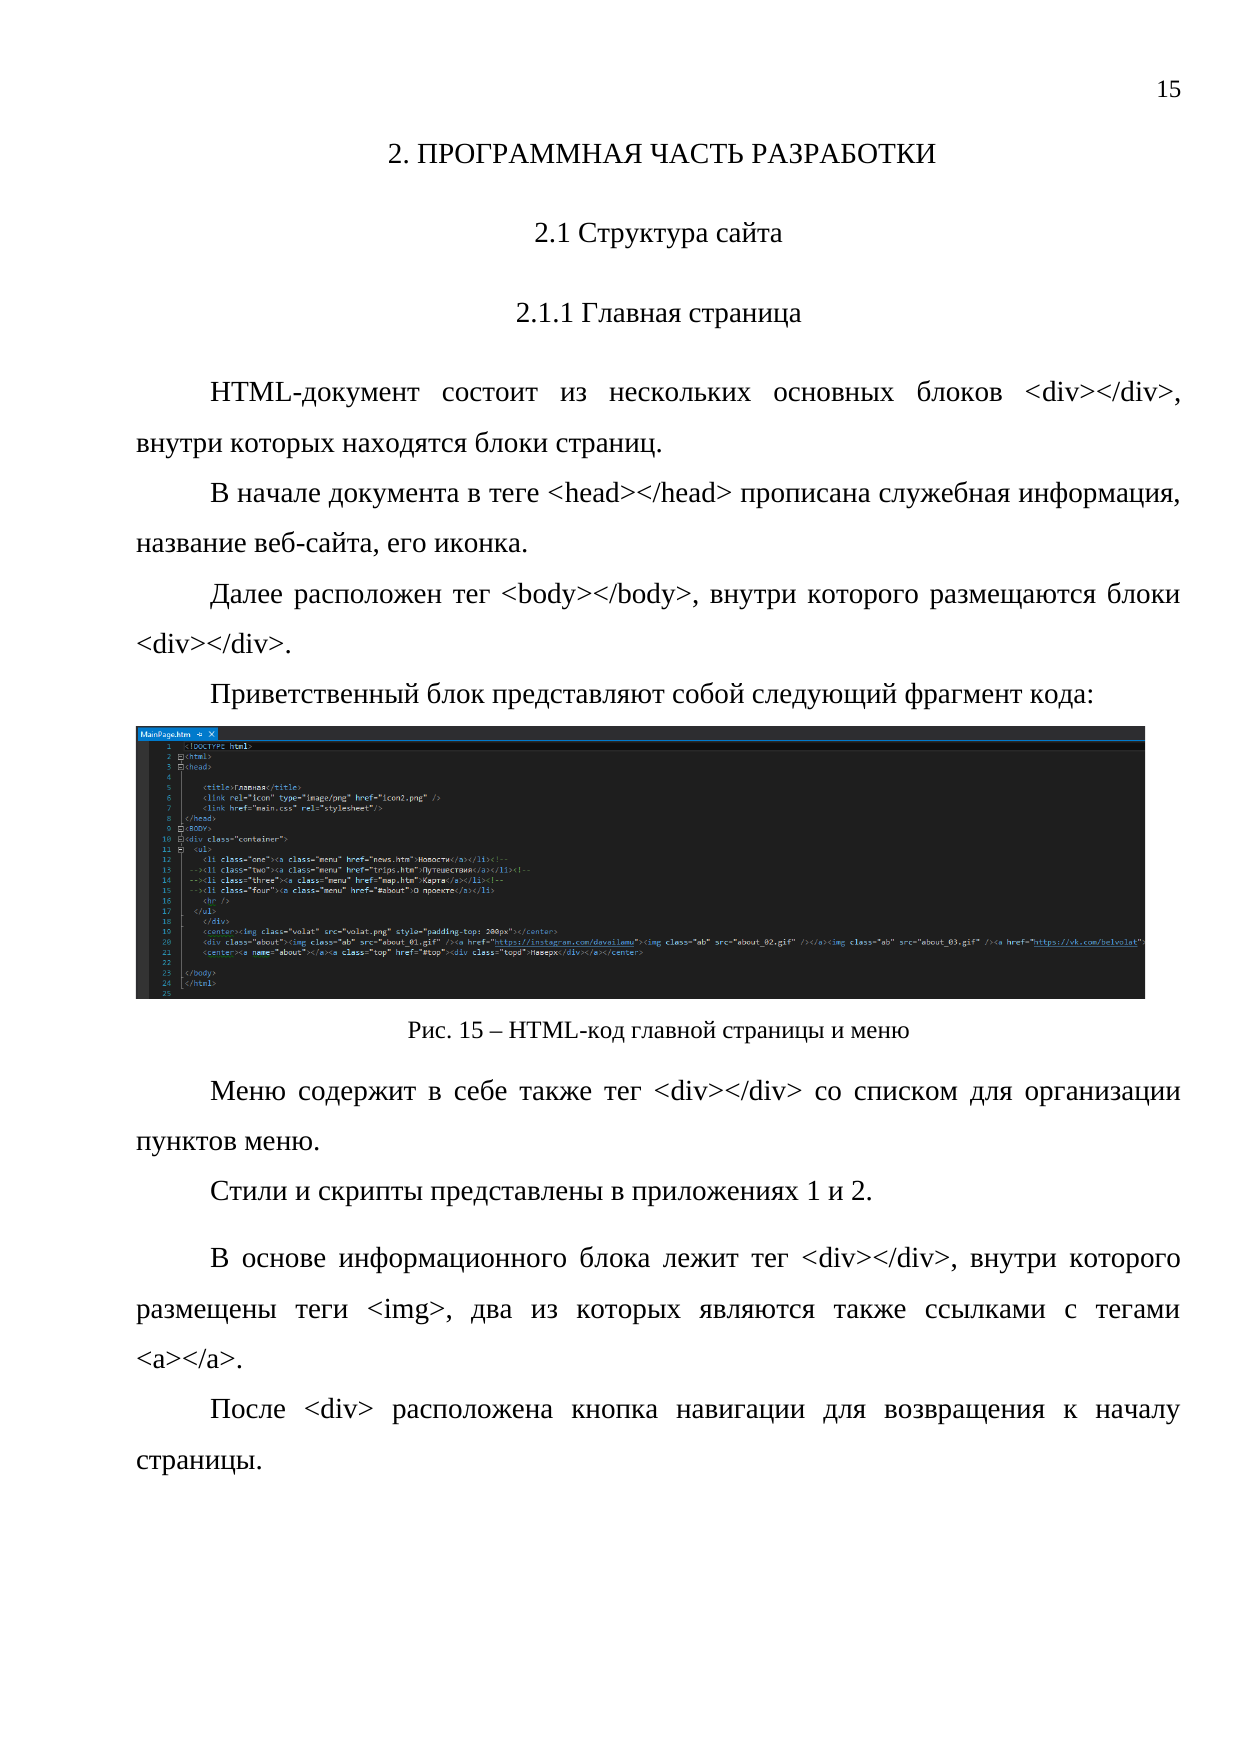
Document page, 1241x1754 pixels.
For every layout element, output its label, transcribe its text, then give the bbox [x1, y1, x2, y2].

subtitle 2.1.1 Главная страница [136, 295, 1181, 329]
text Далее расположен тег <body></body>, внутри которого размещаются блоки <div></div>. [136, 576, 1181, 660]
text После <div> расположена кнопка навигации для возвращения к началу страницы. [136, 1392, 1181, 1475]
text В начале документа в теге <head></head> прописана служебная информация, название веб-сайта, его иконка. [136, 475, 1181, 559]
subtitle 2.1 Структура сайта [136, 216, 1181, 249]
text Рис. 15 – HTML-код главной страницы и меню [136, 1015, 1181, 1044]
subtitle 2. ПРОГРАММНАЯ ЧАСТЬ РАЗРАБОТКИ [136, 136, 1181, 170]
text Стили и скрипты представлены в приложениях 1 и 2. [136, 1173, 1181, 1207]
text Меню содержит в себе также тег <div></div> со списком для организации пунктов меню. [136, 1073, 1181, 1157]
picture [135, 726, 1146, 999]
text В основе информационного блока лежит тег <div></div>, внутри которого размещены теги <img>, два из которых являются также ссылками с тегами <a></a>. [136, 1241, 1181, 1375]
text Приветственный блок представляют собой следующий фрагмент кода: [136, 676, 1181, 710]
text HTML-документ состоит из нескольких основных блоков <div></div>, внутри которых находятся блоки страниц. [136, 374, 1181, 458]
